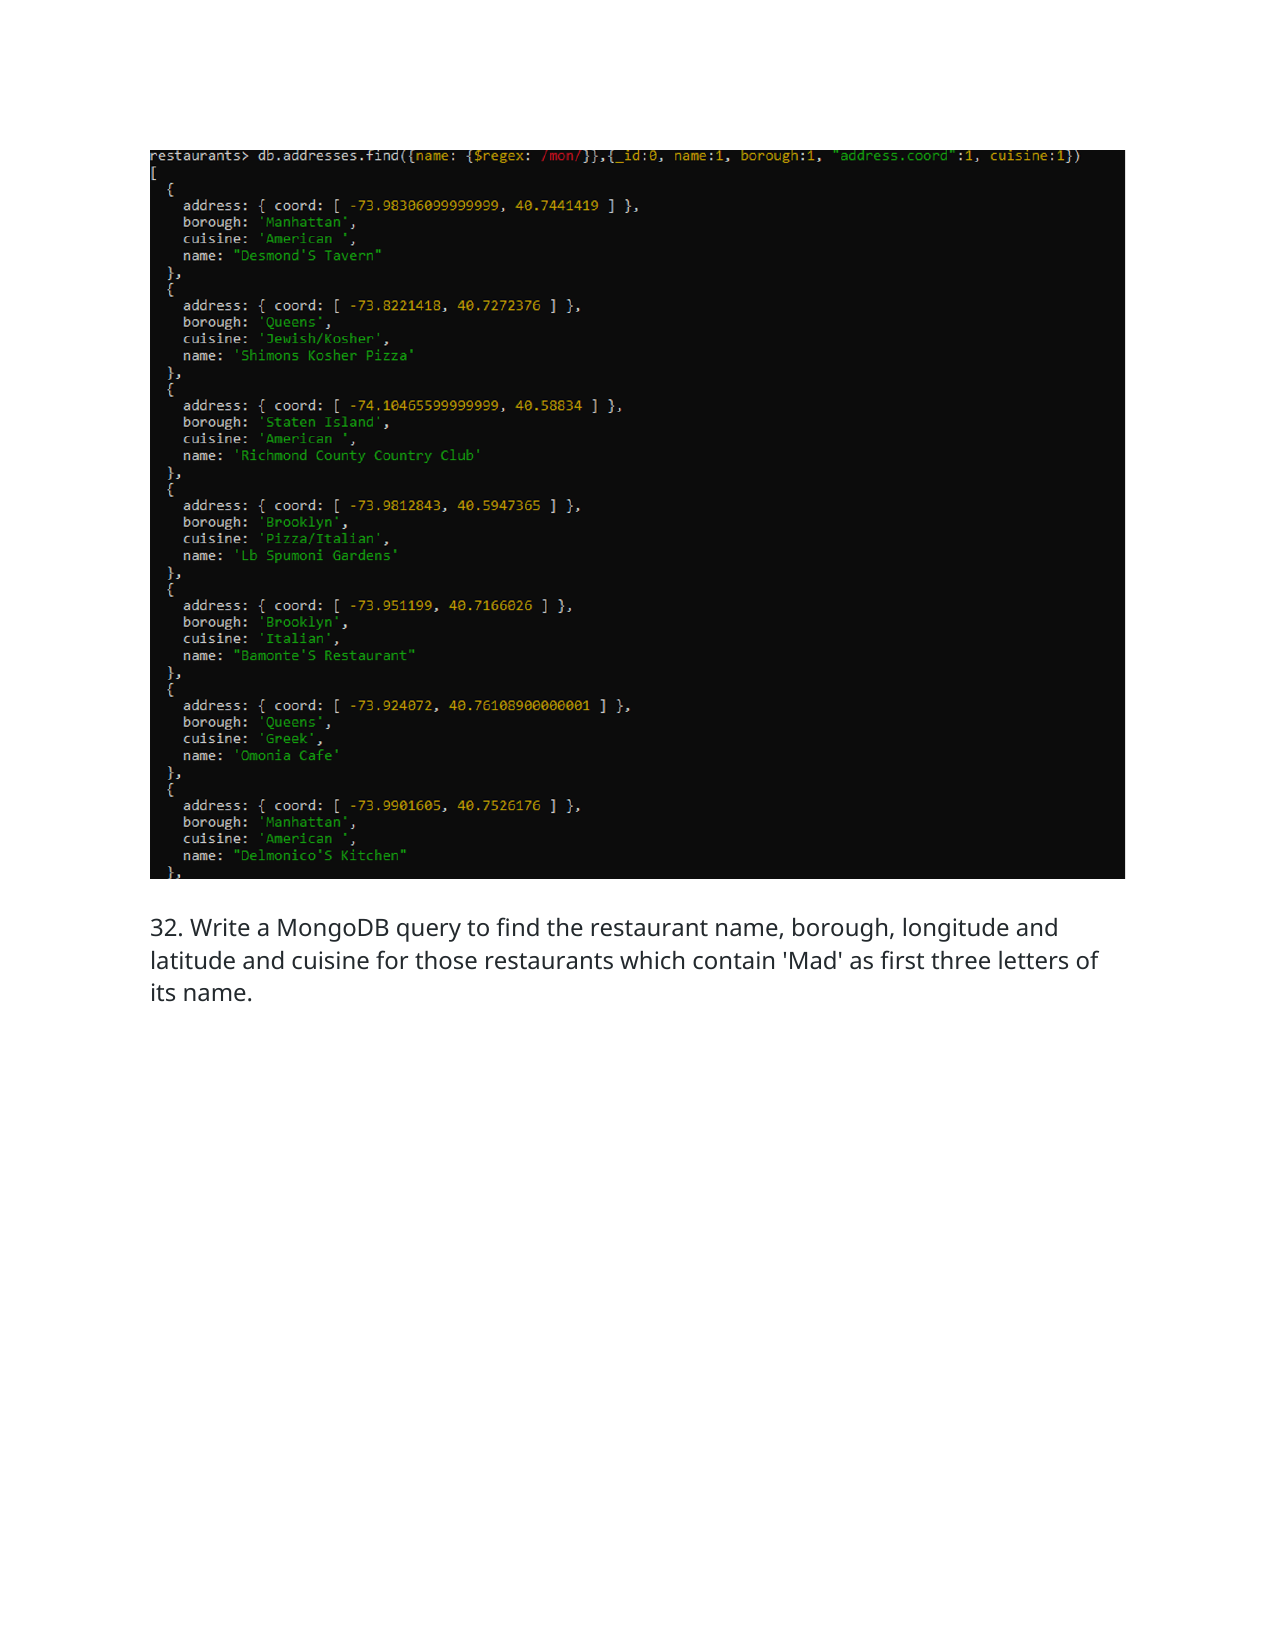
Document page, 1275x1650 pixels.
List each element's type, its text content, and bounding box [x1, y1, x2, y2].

picture [150, 150, 1125, 879]
text 32. Write a MongoDB query to find the restaurant name, borough, longitude and latitude and cuisine for those restaurants which contain 'Mad' as first three letters of its name. [150, 911, 1125, 1009]
